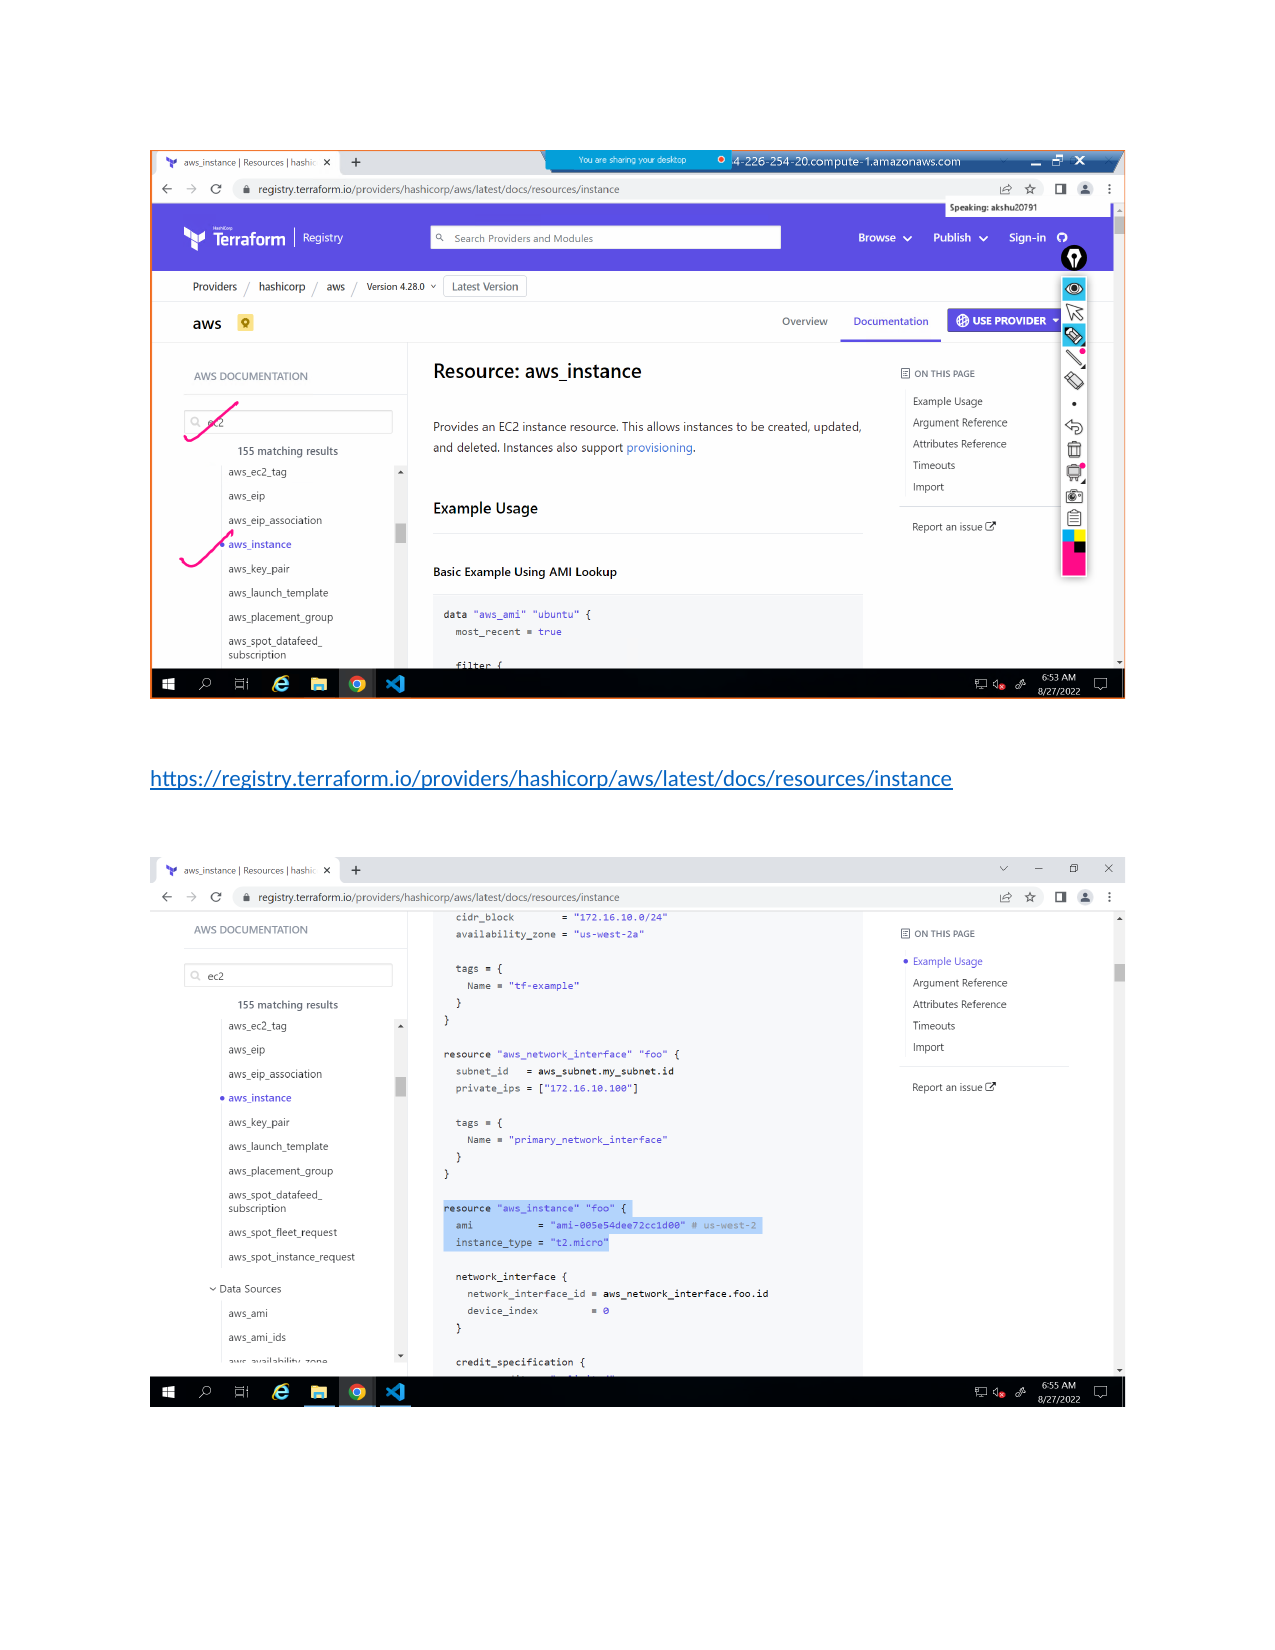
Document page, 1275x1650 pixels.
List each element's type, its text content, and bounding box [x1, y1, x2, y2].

picture [150, 150, 1125, 699]
text https://registry.terraform.io/providers/hashicorp/aws/latest/docs/resources/instance [150, 764, 1125, 792]
picture [150, 857, 1125, 1407]
